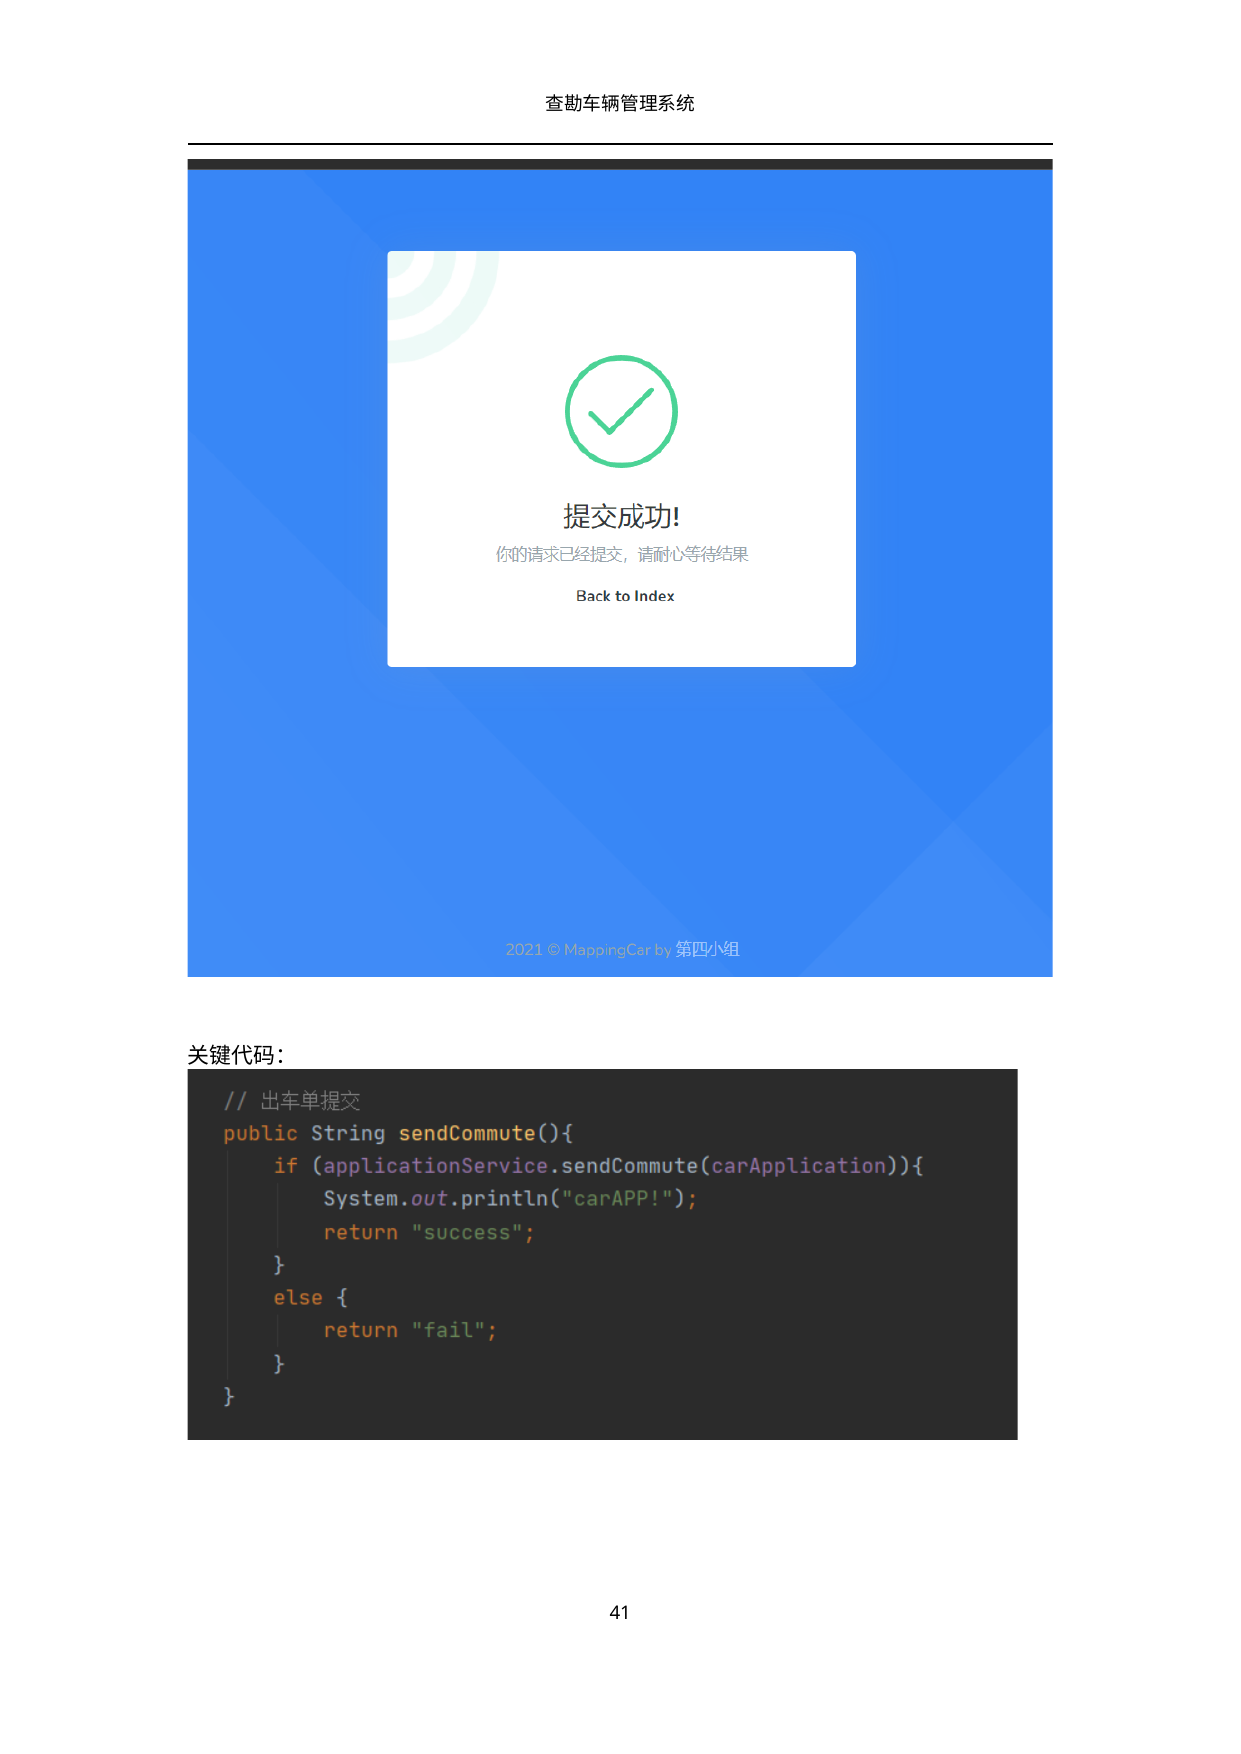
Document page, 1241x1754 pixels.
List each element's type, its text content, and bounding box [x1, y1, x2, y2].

picture [187, 159, 1053, 977]
text 关键代码： [187, 1037, 1053, 1070]
picture [187, 1069, 1018, 1440]
